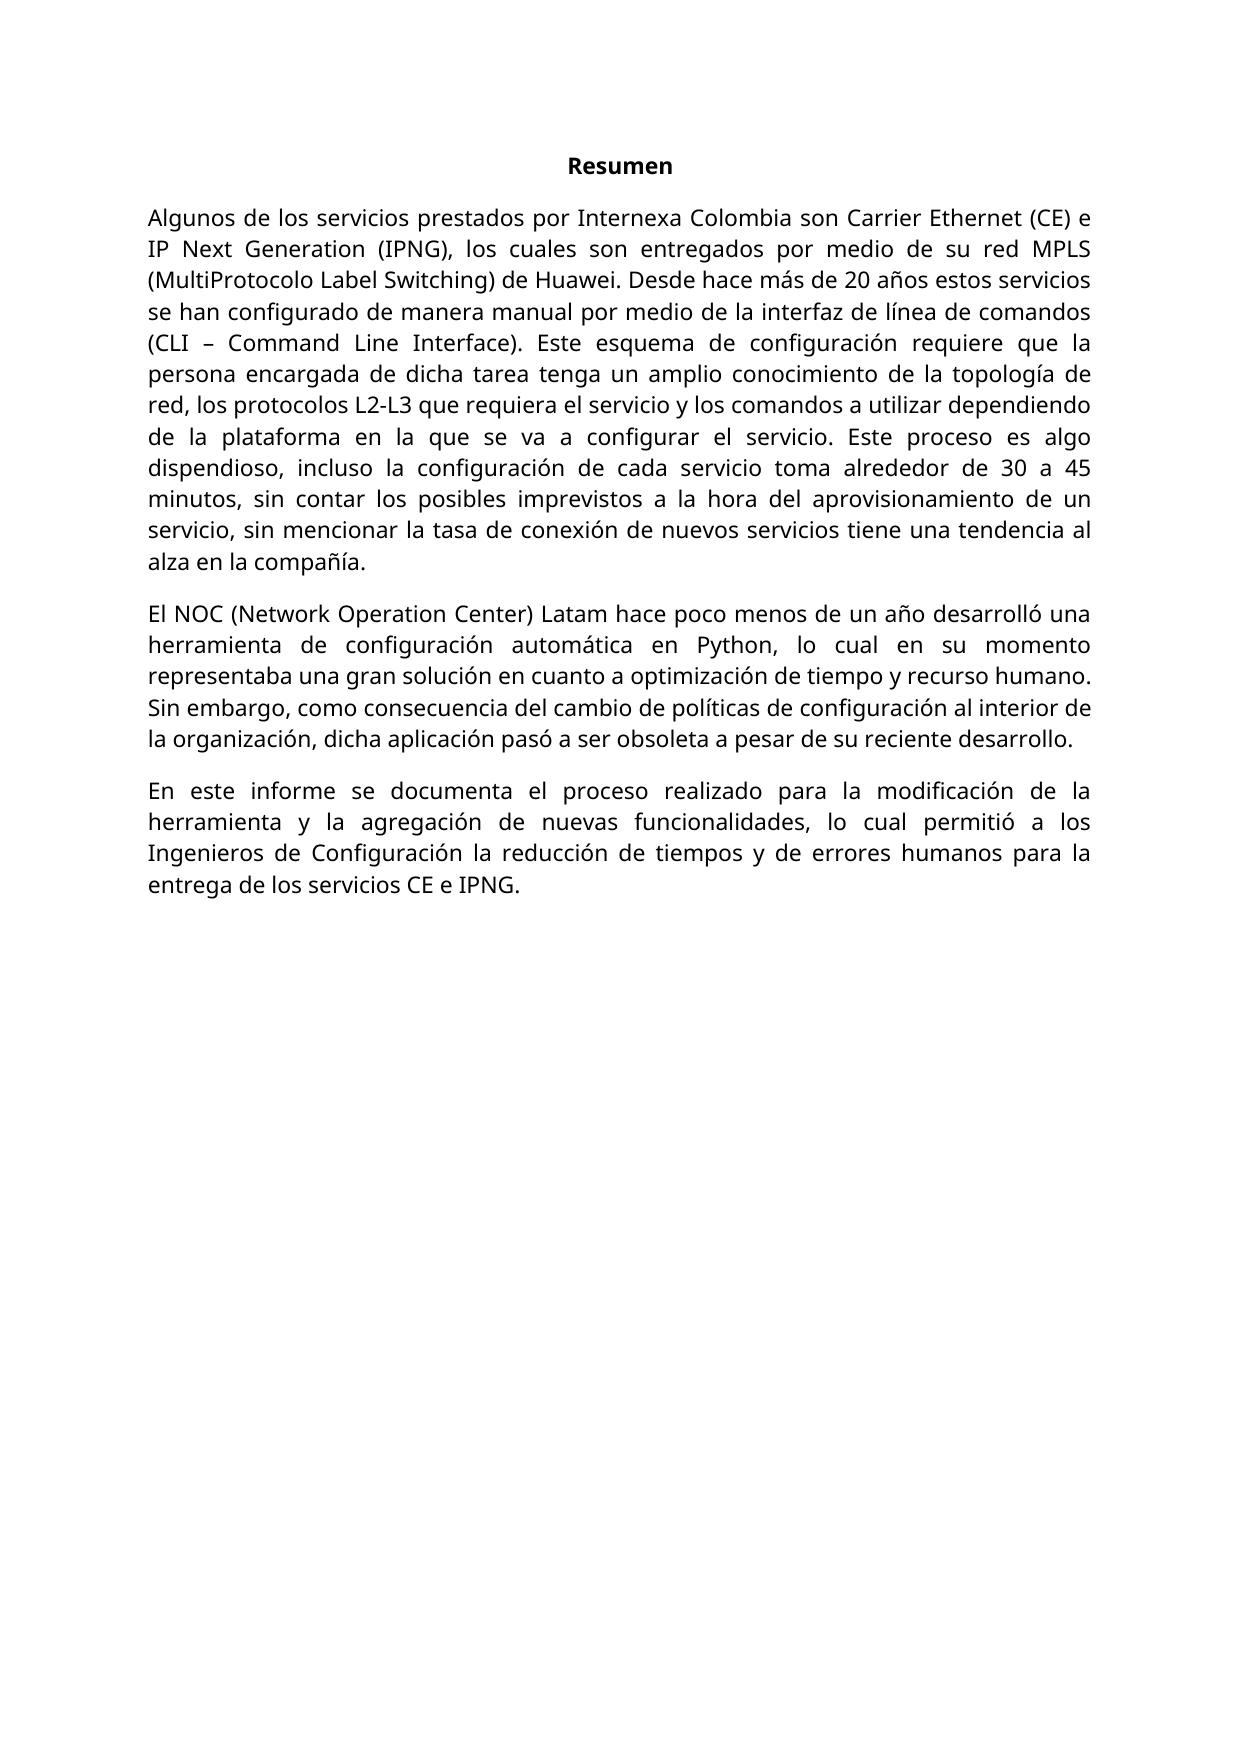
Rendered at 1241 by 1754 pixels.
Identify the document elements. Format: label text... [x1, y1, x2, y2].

text Resumen [148, 148, 1092, 181]
text En este informe se documenta el proceso realizado para la modificación de la herramienta y la agregación de nuevas funcionalidades, lo cual permitió a los Ingenieros de Configuración la reducción de tiempos y de errores humanos para la entrega de los servicios CE e IPNG. [148, 775, 1092, 900]
text Algunos de los servicios prestados por Internexa Colombia son Carrier Ethernet (CE) e IP Next Generation (IPNG), los cuales son entregados por medio de su red MPLS (MultiProtocolo Label Switching) de Huawei. Desde hace más de 20 años estos servicios se han configurado de manera manual por medio de la interfaz de línea de comandos (CLI – Command Line Interface). Este esquema de configuración requiere que la persona encargada de dicha tarea tenga un amplio conocimiento de la topología de red, los protocolos L2-L3 que requiera el servicio y los comandos a utilizar dependiendo de la plataforma en la que se va a configurar el servicio. Este proceso es algo dispendioso, incluso la configuración de cada servicio toma alrededor de 30 a 45 minutos, sin contar los posibles imprevistos a la hora del aprovisionamiento de un servicio, sin mencionar la tasa de conexión de nuevos servicios tiene una tendencia al alza en la compañía. [148, 202, 1092, 577]
text El NOC (Network Operation Center) Latam hace poco menos de un año desarrolló una herramienta de configuración automática en Python, lo cual en su momento representaba una gran solución en cuanto a optimización de tiempo y recurso humano. Sin embargo, como consecuencia del cambio de políticas de configuración al interior de la organización, dicha aplicación pasó a ser obsoleta a pesar de su reciente desarrollo. [148, 598, 1092, 754]
